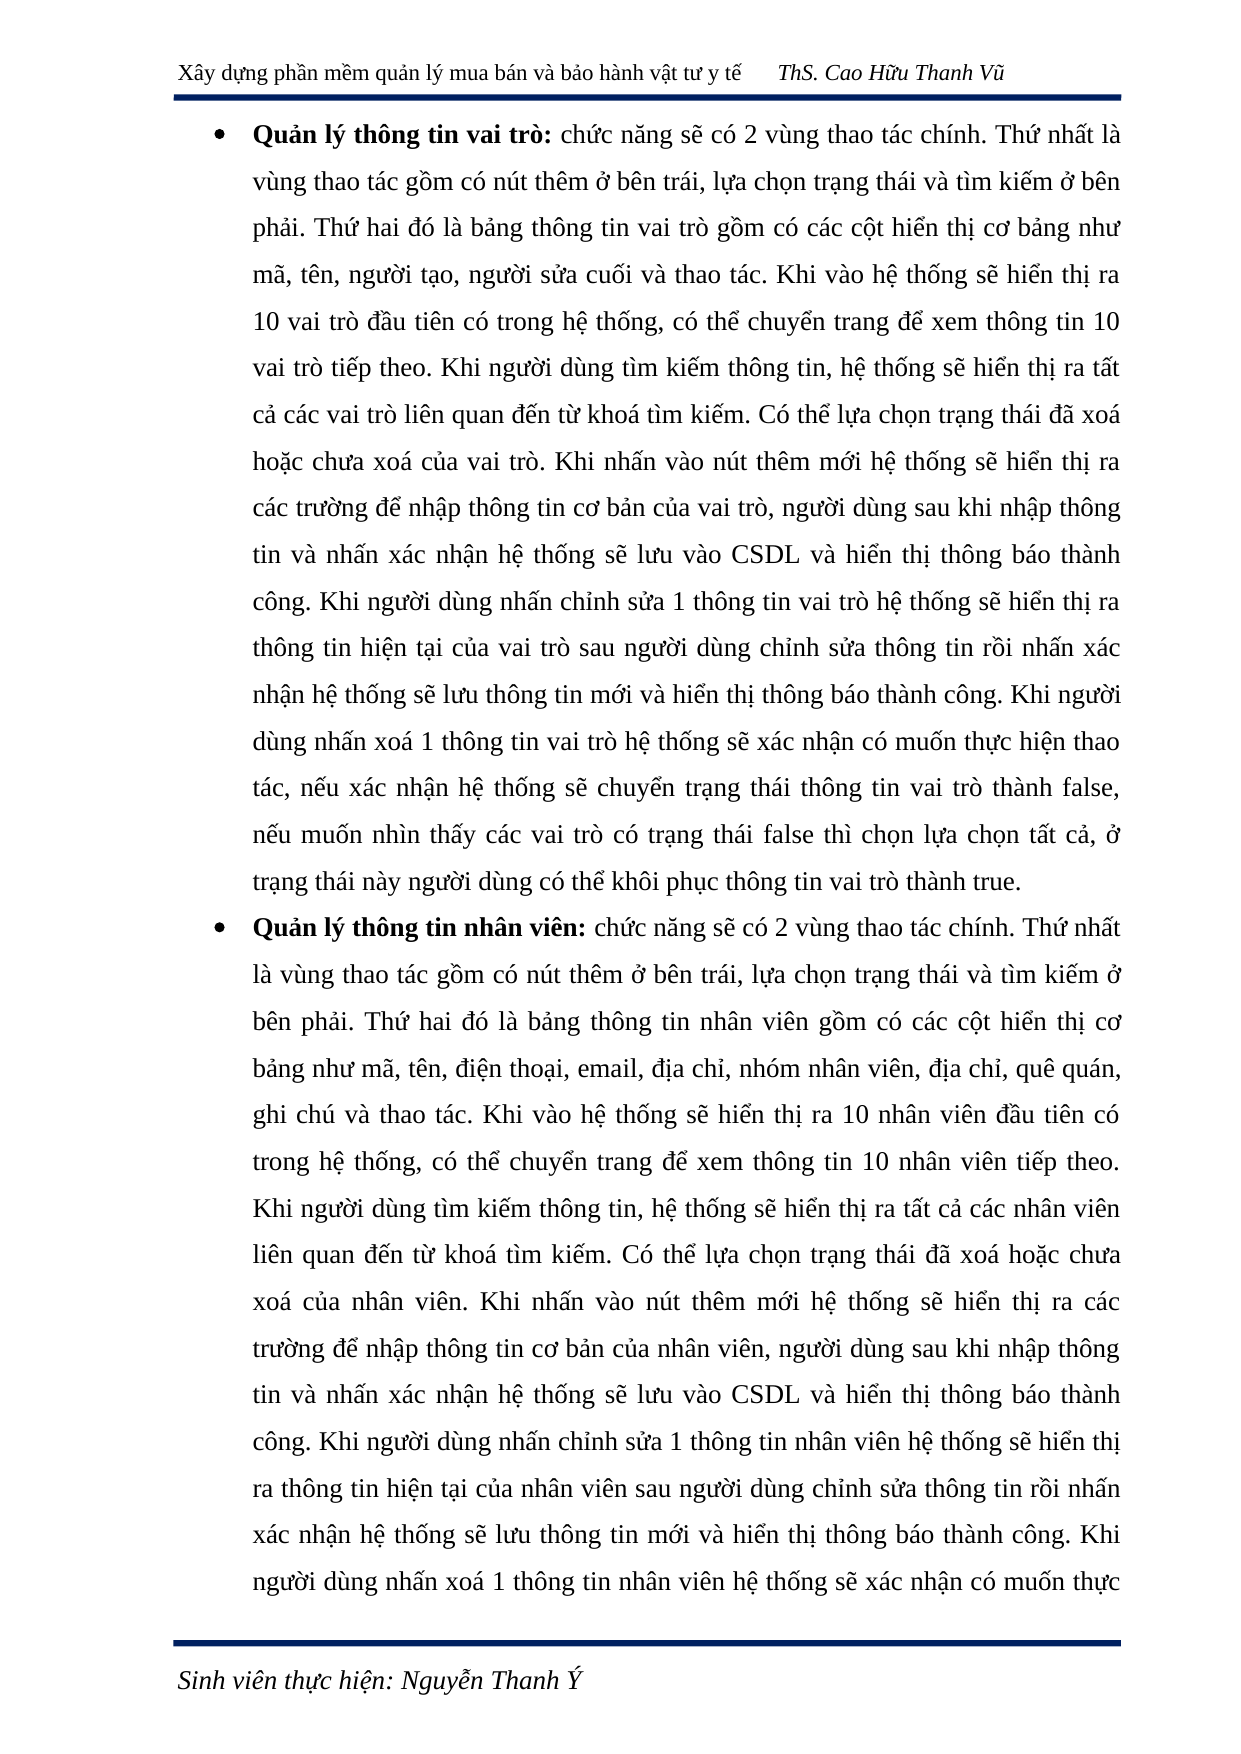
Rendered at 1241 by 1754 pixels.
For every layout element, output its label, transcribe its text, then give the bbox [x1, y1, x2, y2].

list Quản lý thông tin vai trò: chức năng sẽ có 2 vùng thao tác chính. Thứ nhất là vùng thao tác gồm có nút thêm ở bên trái, lựa chọn trạng thái và tìm kiếm ở bên phải. Thứ hai đó là bảng thông tin vai trò gồm có các cột hiển thị cơ bảng như mã, tên, người tạo, người sửa cuối và thao tác. Khi vào hệ thống sẽ hiển thị ra 10 vai trò đầu tiên có trong hệ thống, có thể chuyển trang để xem thông tin 10 vai trò tiếp theo. Khi người dùng tìm kiếm thông tin, hệ thống sẽ hiển thị ra tất cả các vai trò liên quan đến từ khoá tìm kiếm. Có thể lựa chọn trạng thái đã xoá hoặc chưa xoá của vai trò. Khi nhấn vào nút thêm mới hệ thống sẽ hiển thị ra các trường để nhập thông tin cơ bản của vai trò, người dùng sau khi nhập thông tin và nhấn xác nhận hệ thống sẽ lưu vào CSDL và hiển thị thông báo thành công. Khi người dùng nhấn chỉnh sửa 1 thông tin vai trò hệ thống sẽ hiển thị ra thông tin hiện tại của vai trò sau người dùng chỉnh sửa thông tin rồi nhấn xác nhận hệ thống sẽ lưu thông tin mới và hiển thị thông báo thành công. Khi người dùng nhấn xoá 1 thông tin vai trò hệ thống sẽ xác nhận có muốn thực hiện thao tác, nếu xác nhận hệ thống sẽ chuyển trạng thái thông tin vai trò thành false, nếu muốn nhìn thấy các vai trò có trạng thái false thì chọn lựa chọn tất cả, ở trạng thái này người dùng có thể khôi phục thông tin vai trò thành true. [215, 118, 1122, 896]
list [215, 912, 1122, 1596]
